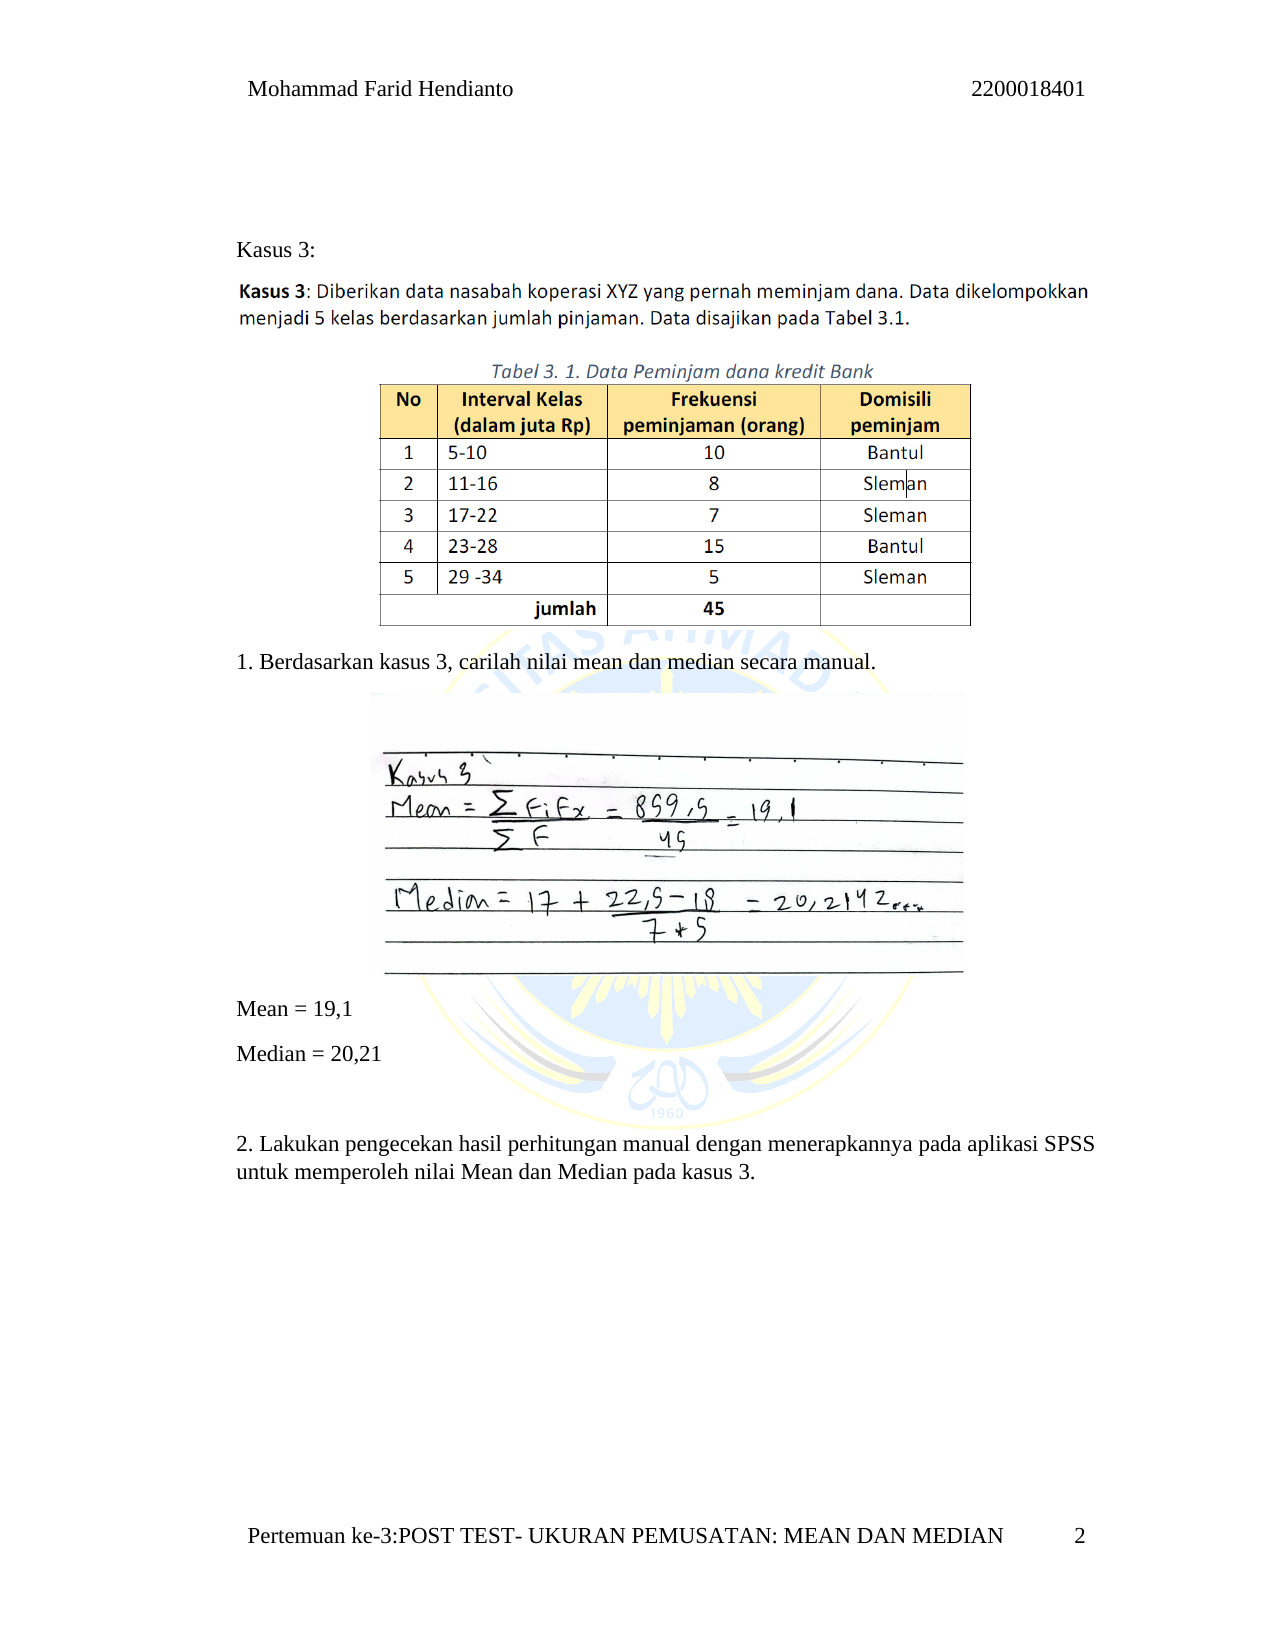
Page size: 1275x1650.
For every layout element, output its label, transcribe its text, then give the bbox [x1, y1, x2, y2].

text Kasus 3: [236, 236, 1098, 263]
text Median = 20,21 [236, 1040, 1098, 1066]
picture [236, 281, 1098, 630]
text 1. Berdasarkan kasus 3, carilah nilai mean dan median secara manual. [236, 648, 1098, 675]
picture [370, 693, 964, 976]
text Mean = 19,1 [236, 995, 1098, 1021]
text 2. Lakukan pengecekan hasil perhitungan manual dengan menerapkannya pada aplikasi SPSS untuk memperoleh nilai Mean dan Median pada kasus 3. [236, 1130, 1098, 1185]
